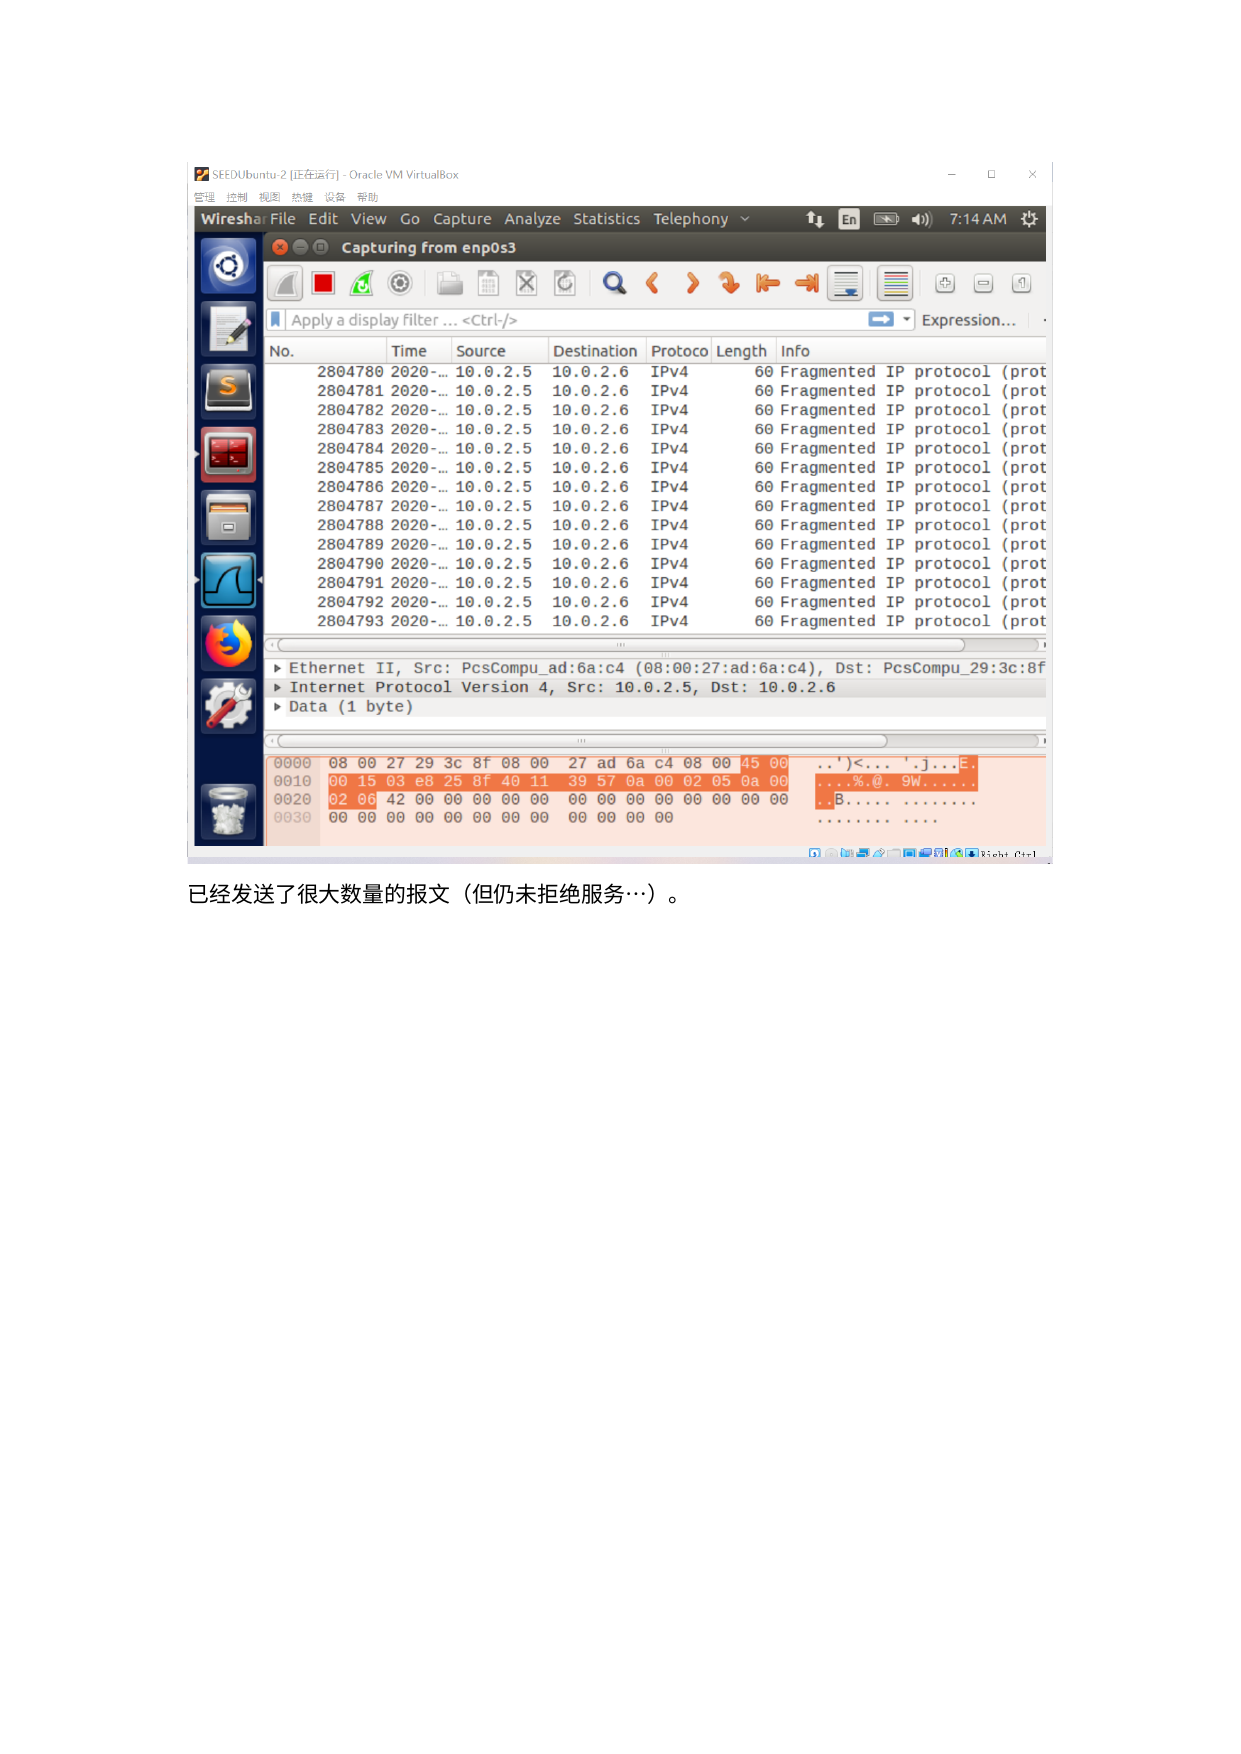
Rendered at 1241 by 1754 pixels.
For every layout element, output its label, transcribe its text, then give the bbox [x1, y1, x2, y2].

picture [187, 162, 1053, 864]
text 已经发送了很大数量的报文（但仍未拒绝服务…）。 [187, 877, 1053, 909]
